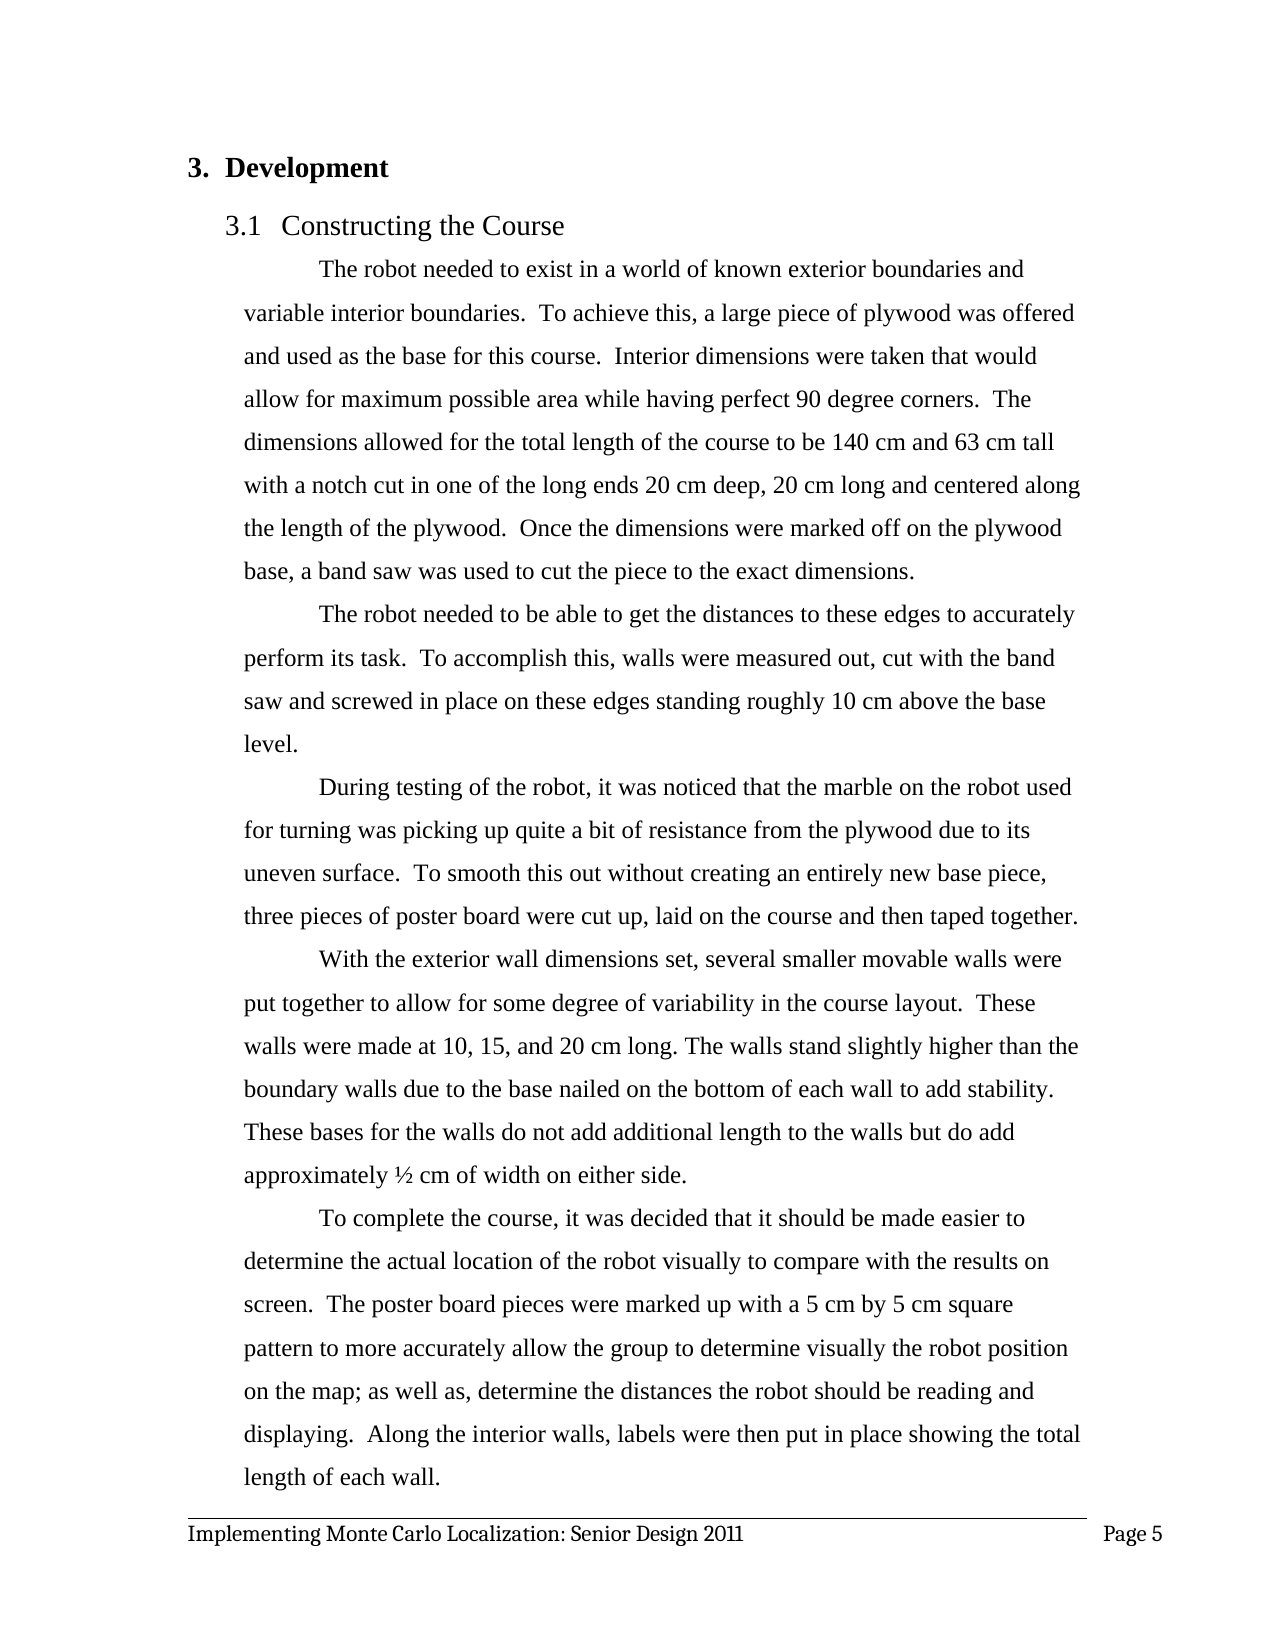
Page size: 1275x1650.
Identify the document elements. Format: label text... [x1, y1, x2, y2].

list Constructing the Course [225, 208, 1087, 242]
list The robot needed to exist in a world of known exterior boundaries and variable interior boundaries. To achieve this, a large piece of plywood was offered and used as the base for this course. Interior dimensions were taken that would allow for maximum possible area while having perfect 90 degree corners. The dimensions allowed for the total length of the course to be 140 cm and 63 cm tall with a notch cut in one of the long ends 20 cm deep, 20 cm long and centered along the length of the plywood. Once the dimensions were marked off on the plywood base, a band saw was used to cut the piece to the exact dimensions. [244, 254, 1087, 585]
list With the exterior wall dimensions set, several smaller movable walls were put together to allow for some degree of variability in the course layout. These walls were made at 10, 15, and 20 cm long. The walls stand slightly higher than the boundary walls due to the base nailed on the bottom of each wall to add stability. These bases for the walls do not add additional length to the walls but do add approximately ½ cm of width on either side. [244, 944, 1087, 1189]
list During testing of the robot, it was noticed that the marble on the robot used for turning was picking up quite a bit of resistance from the plywood due to its uneven surface. To smooth this out without creating an entirely new base piece, three pieces of poster board were cut up, laid on the course and then taped together. [244, 772, 1087, 930]
list To complete the course, it was decided that it should be made easier to determine the actual location of the robot visually to compare with the results on screen. The poster board pieces were marked up with a 5 cm by 5 cm square pattern to more accurately allow the group to determine visually the robot position on the map; as well as, determine the distances the robot should be reading and displaying. Along the interior walls, labels were then put in place showing the total length of each wall. [244, 1203, 1087, 1491]
list Development [187, 150, 1087, 183]
list The robot needed to be able to get the distances to these edges to accurately perform its task. To accomplish this, walls were measured out, cut with the band saw and screwed in place on these edges standing roughly 10 cm above the base level. [244, 599, 1087, 758]
